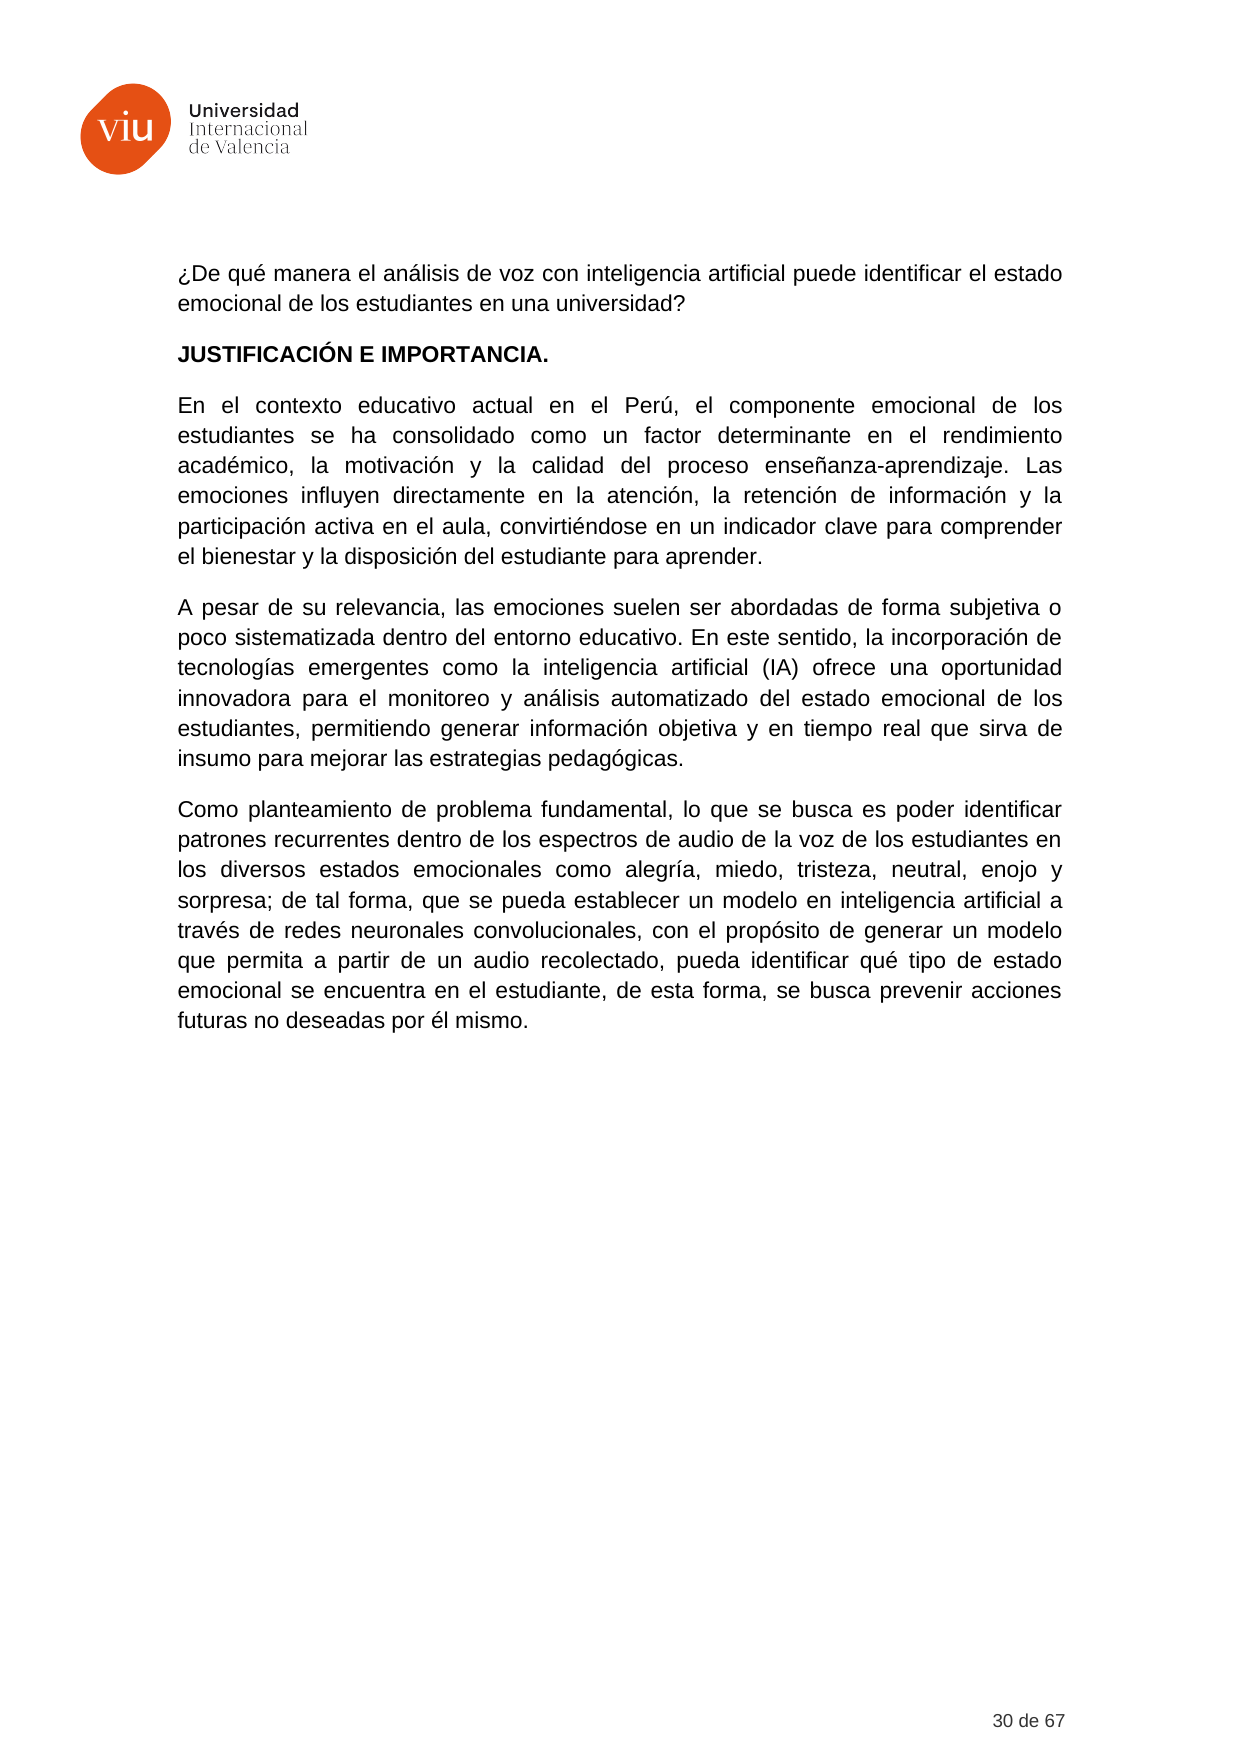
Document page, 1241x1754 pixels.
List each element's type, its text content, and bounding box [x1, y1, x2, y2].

text Como planteamiento de problema fundamental, lo que se busca es poder identificar patrones recurrentes dentro de los espectros de audio de la voz de los estudiantes en los diversos estados emocionales como alegría, miedo, tristeza, neutral, enojo y sorpresa; de tal forma, que se pueda establecer un modelo en inteligencia artificial a través de redes neuronales convolucionales, con el propósito de generar un modelo que permita a partir de un audio recolectado, pueda identificar qué tipo de estado emocional se encuentra en el estudiante, de esta forma, se busca prevenir acciones futuras no deseadas por él mismo. [177, 796, 1063, 1034]
text JUSTIFICACIÓN E IMPORTANCIA. [177, 341, 1063, 367]
picture [59, 62, 329, 197]
text En el contexto educativo actual en el Perú, el componente emocional de los estudiantes se ha consolidado como un factor determinante en el rendimiento académico, la motivación y la calidad del proceso enseñanza-aprendizaje. Las emociones influyen directamente en la atención, la retención de información y la participación activa en el aula, convirtiéndose en un indicador clave para comprender el bienestar y la disposición del estudiante para aprender. [177, 392, 1063, 569]
text A pesar de su relevancia, las emociones suelen ser abordadas de forma subjetiva o poco sistematizada dentro del entorno educativo. En este sentido, la incorporación de tecnologías emergentes como la inteligencia artificial (IA) ofrece una oportunidad innovadora para el monitoreo y análisis automatizado del estado emocional de los estudiantes, permitiendo generar información objetiva y en tiempo real que sirva de insumo para mejorar las estrategias pedagógicas. [177, 594, 1063, 771]
text ¿De qué manera el análisis de voz con inteligencia artificial puede identificar el estado emocional de los estudiantes en una universidad? [177, 259, 1063, 316]
